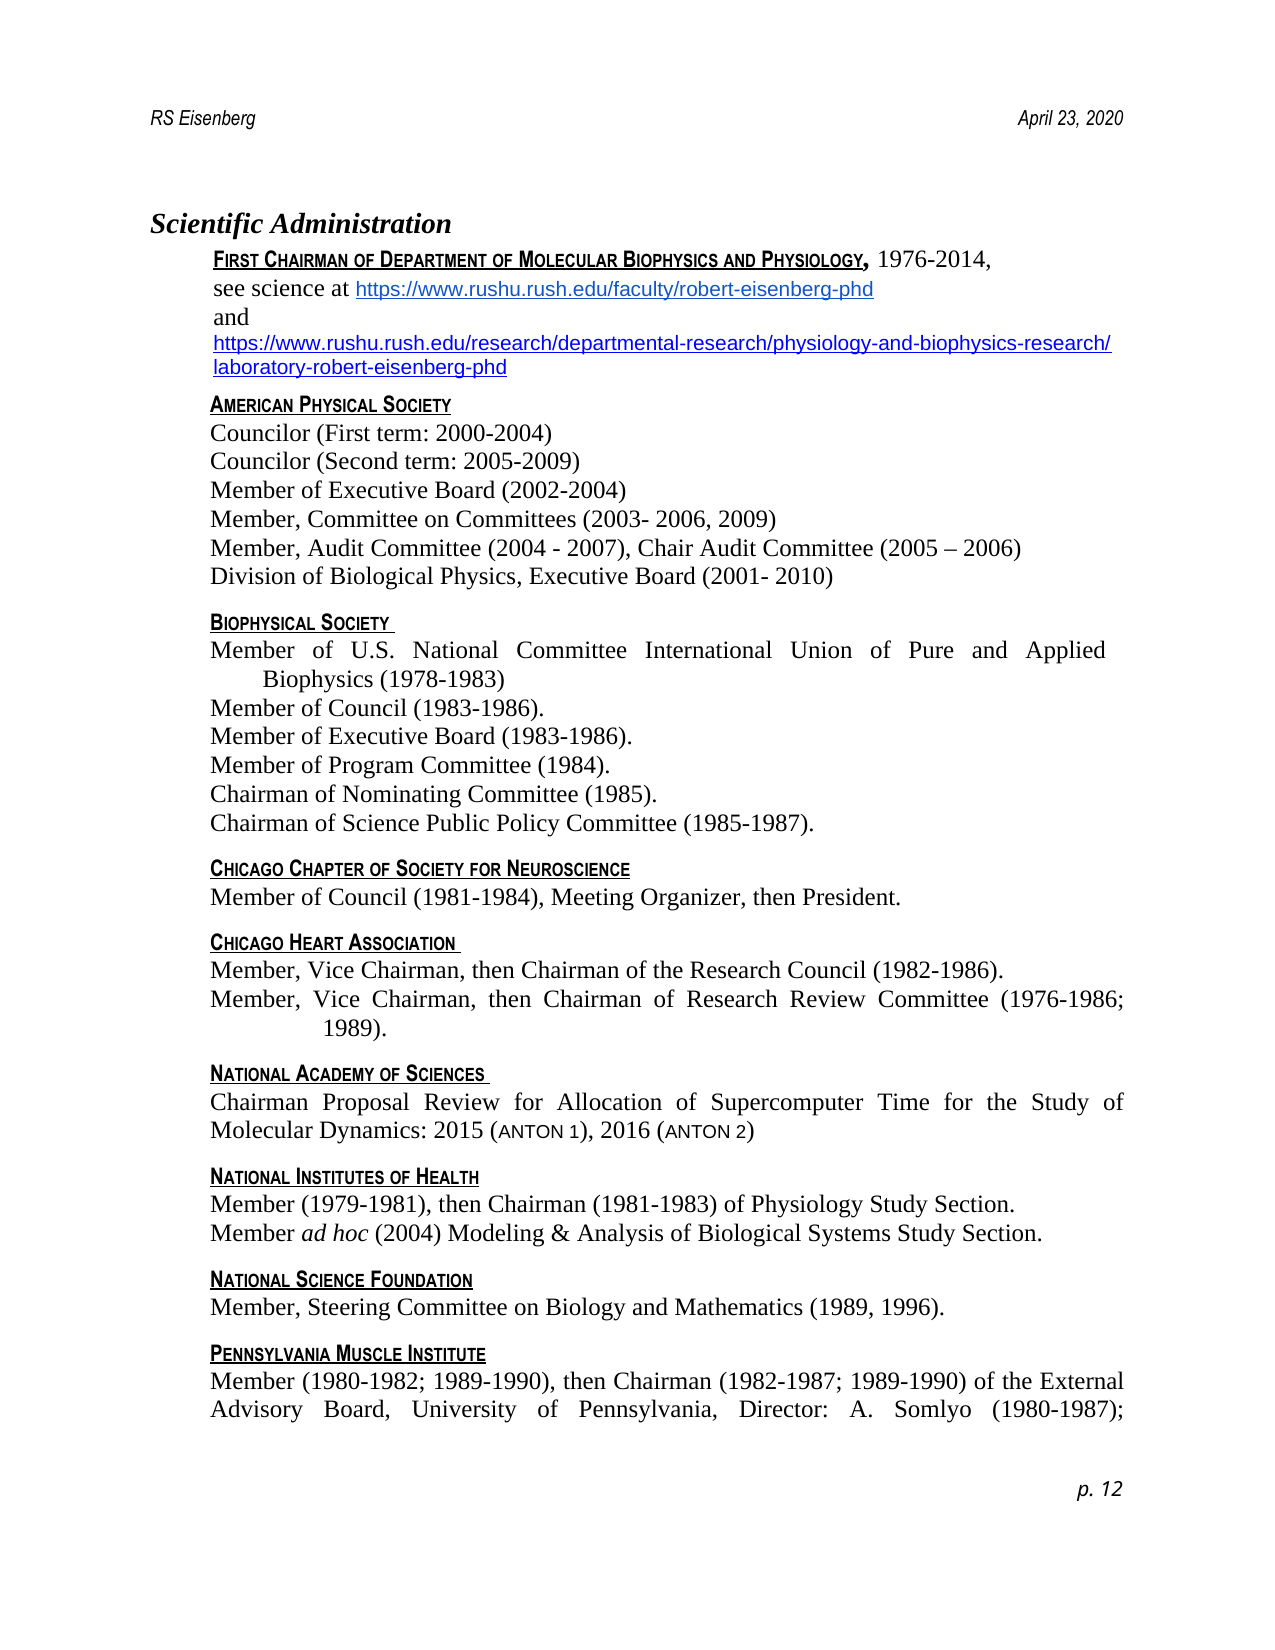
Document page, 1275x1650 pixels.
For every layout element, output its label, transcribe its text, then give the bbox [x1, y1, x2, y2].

text National Academy of Sciences [210, 1060, 1125, 1087]
text https://www.rushu.rush.edu/research/departmental-research/physiology-and-biophysics-research/laboratory-robert-eisenberg-phd [507, 331, 1125, 379]
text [210, 1366, 1125, 1423]
text see science at https://www.rushu.rush.edu/faculty/robert-eisenberg-phd and [213, 273, 1125, 331]
text Member of Council (1981-1984), Meeting Organizer, then President. [210, 882, 1125, 910]
text Member ad hoc (2004) Modeling & Analysis of Biological Systems Study Section. [210, 1218, 1125, 1247]
text Member (1979-1981), then Chairman (1981-1983) of Physiology Study Section. [210, 1189, 1125, 1218]
text Member of Council (1983-1986). [210, 693, 1125, 721]
text Councilor (Second term: 2005-2009) [210, 446, 1125, 475]
text American Physical Society [210, 391, 1125, 418]
text Member of Program Committee (1984). [210, 750, 1125, 779]
text National Science Foundation [210, 1266, 1125, 1292]
text Councilor (First term: 2000-2004) [210, 418, 1125, 446]
text Member, Vice Chairman, then Chairman of the Research Council (1982-1986). [210, 955, 1125, 984]
text Chicago Heart Association [210, 929, 1125, 955]
text First Chairman of Department of Molecular Biophysics and Physiology, 1976-2014, [213, 240, 1125, 273]
text Member, Audit Committee (2004 - 2007), Chair Audit Committee (2005 – 2006) [210, 533, 1125, 561]
text Scientific Administration [150, 206, 1125, 240]
text Chicago Chapter of Society for Neuroscience [210, 855, 1125, 882]
text Member of Executive Board (1983-1986). [210, 721, 1125, 750]
text Biophysical Society [210, 609, 1125, 635]
text Division of Biological Physics, Executive Board (2001- 2010) [210, 561, 1125, 590]
text Member of U.S. National Committee International Union of Pure and Applied Biophysics (1978-1983) [210, 635, 1125, 693]
text Chairman of Science Public Policy Committee (1985-1987). [210, 808, 1125, 836]
text Chairman Proposal Review for Allocation of Supercomputer Time for the Study of Molecular Dynamics: 2015 (ANTON 1), 2016 (ANTON 2) [210, 1087, 1125, 1144]
text National Institutes of Health [210, 1163, 1125, 1189]
text Member of Executive Board (2002-2004) [210, 475, 1125, 504]
text Chairman of Nominating Committee (1985). [210, 779, 1125, 808]
text Pennsylvania Muscle Institute [210, 1339, 1125, 1366]
text Member, Vice Chairman, then Chairman of Research Review Committee (1976-1986; 1989). [210, 984, 1125, 1042]
text Member, Committee on Committees (2003- 2006, 2009) [210, 504, 1125, 533]
text Member, Steering Committee on Biology and Mathematics (1989, 1996). [210, 1292, 1125, 1321]
